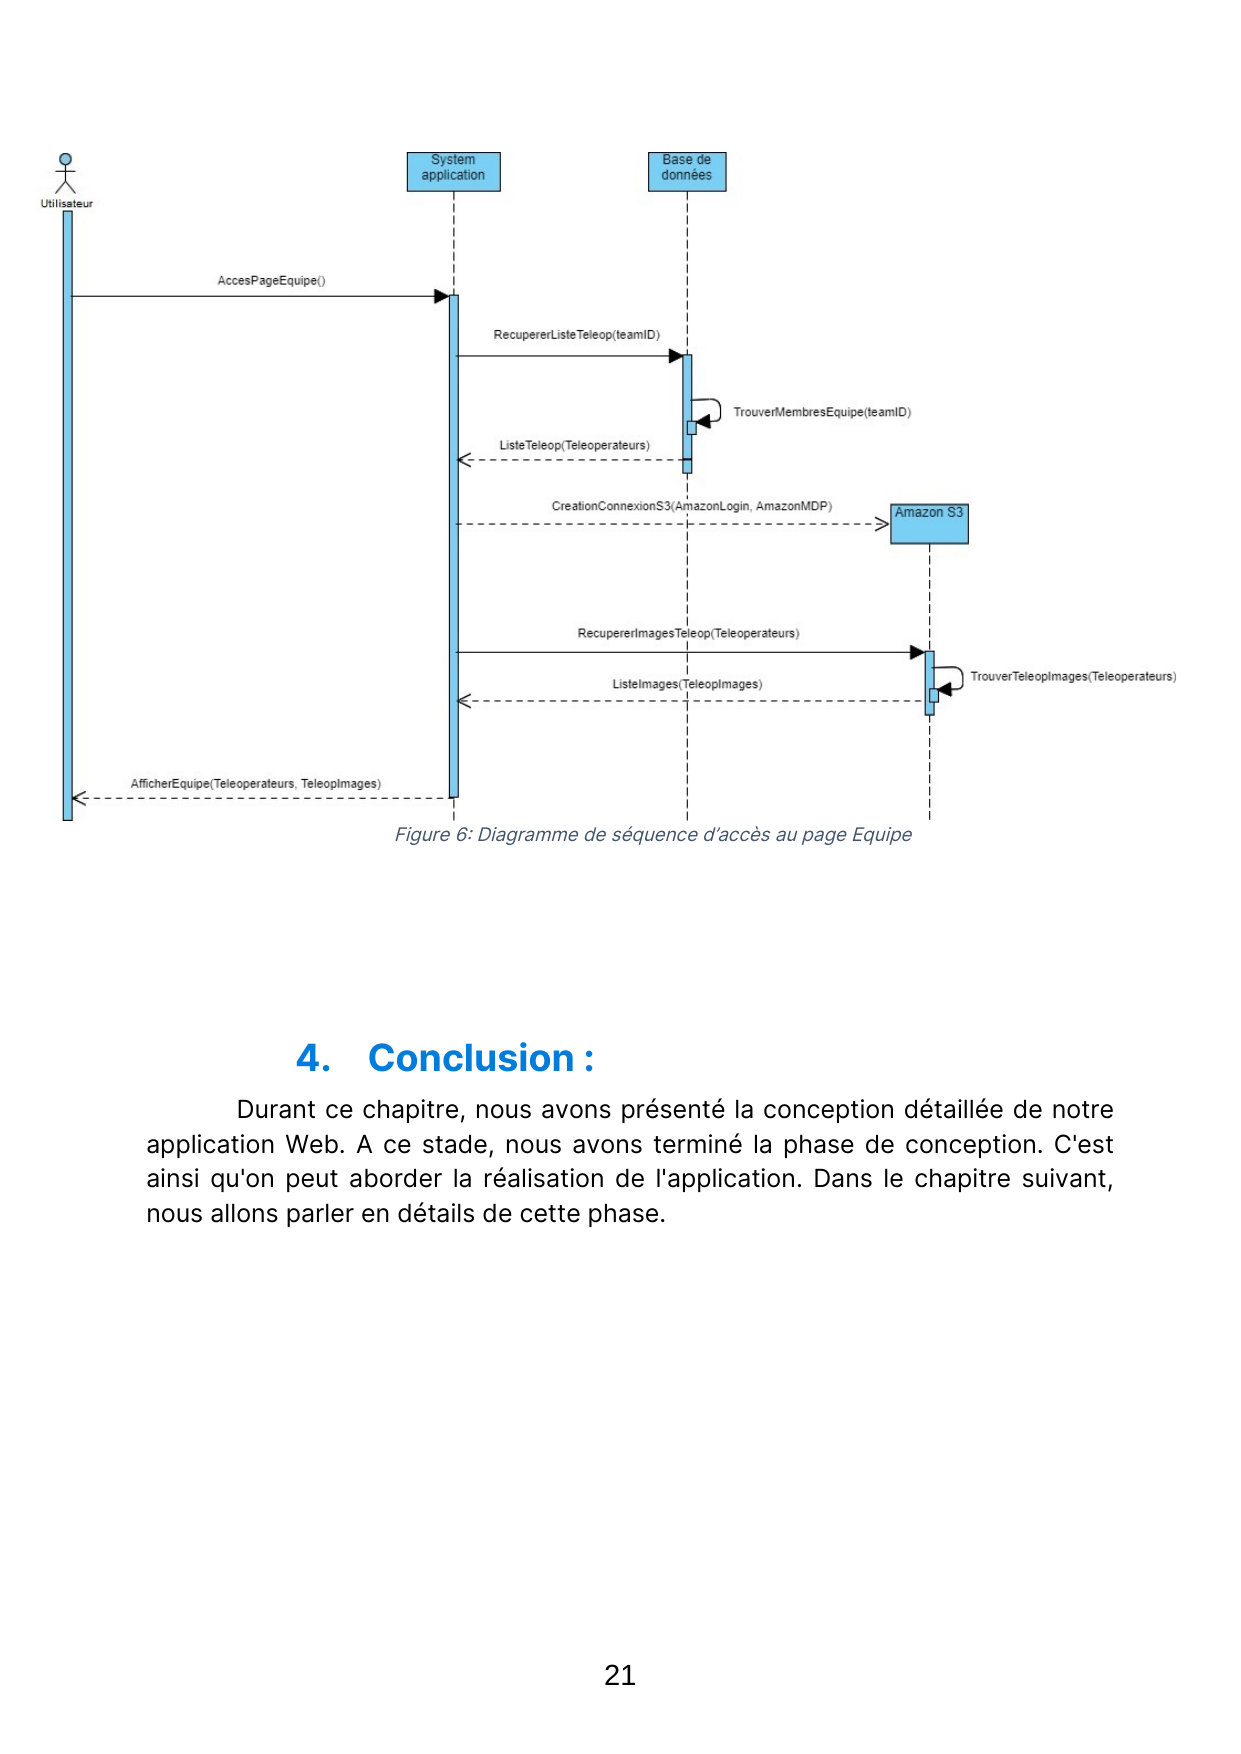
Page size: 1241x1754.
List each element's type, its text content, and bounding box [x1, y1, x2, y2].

subtitle Conclusion : [221, 1035, 1089, 1080]
text Durant ce chapitre, nous avons présenté la conception détaillée de notre application Web. A ce stade, nous avons terminé la phase de conception. C'est ainsi qu'on peut aborder la réalisation de l'application. Dans le chapitre suivant, nous allons parler en détails de cette phase. [146, 1094, 1115, 1229]
picture [34, 152, 1177, 821]
